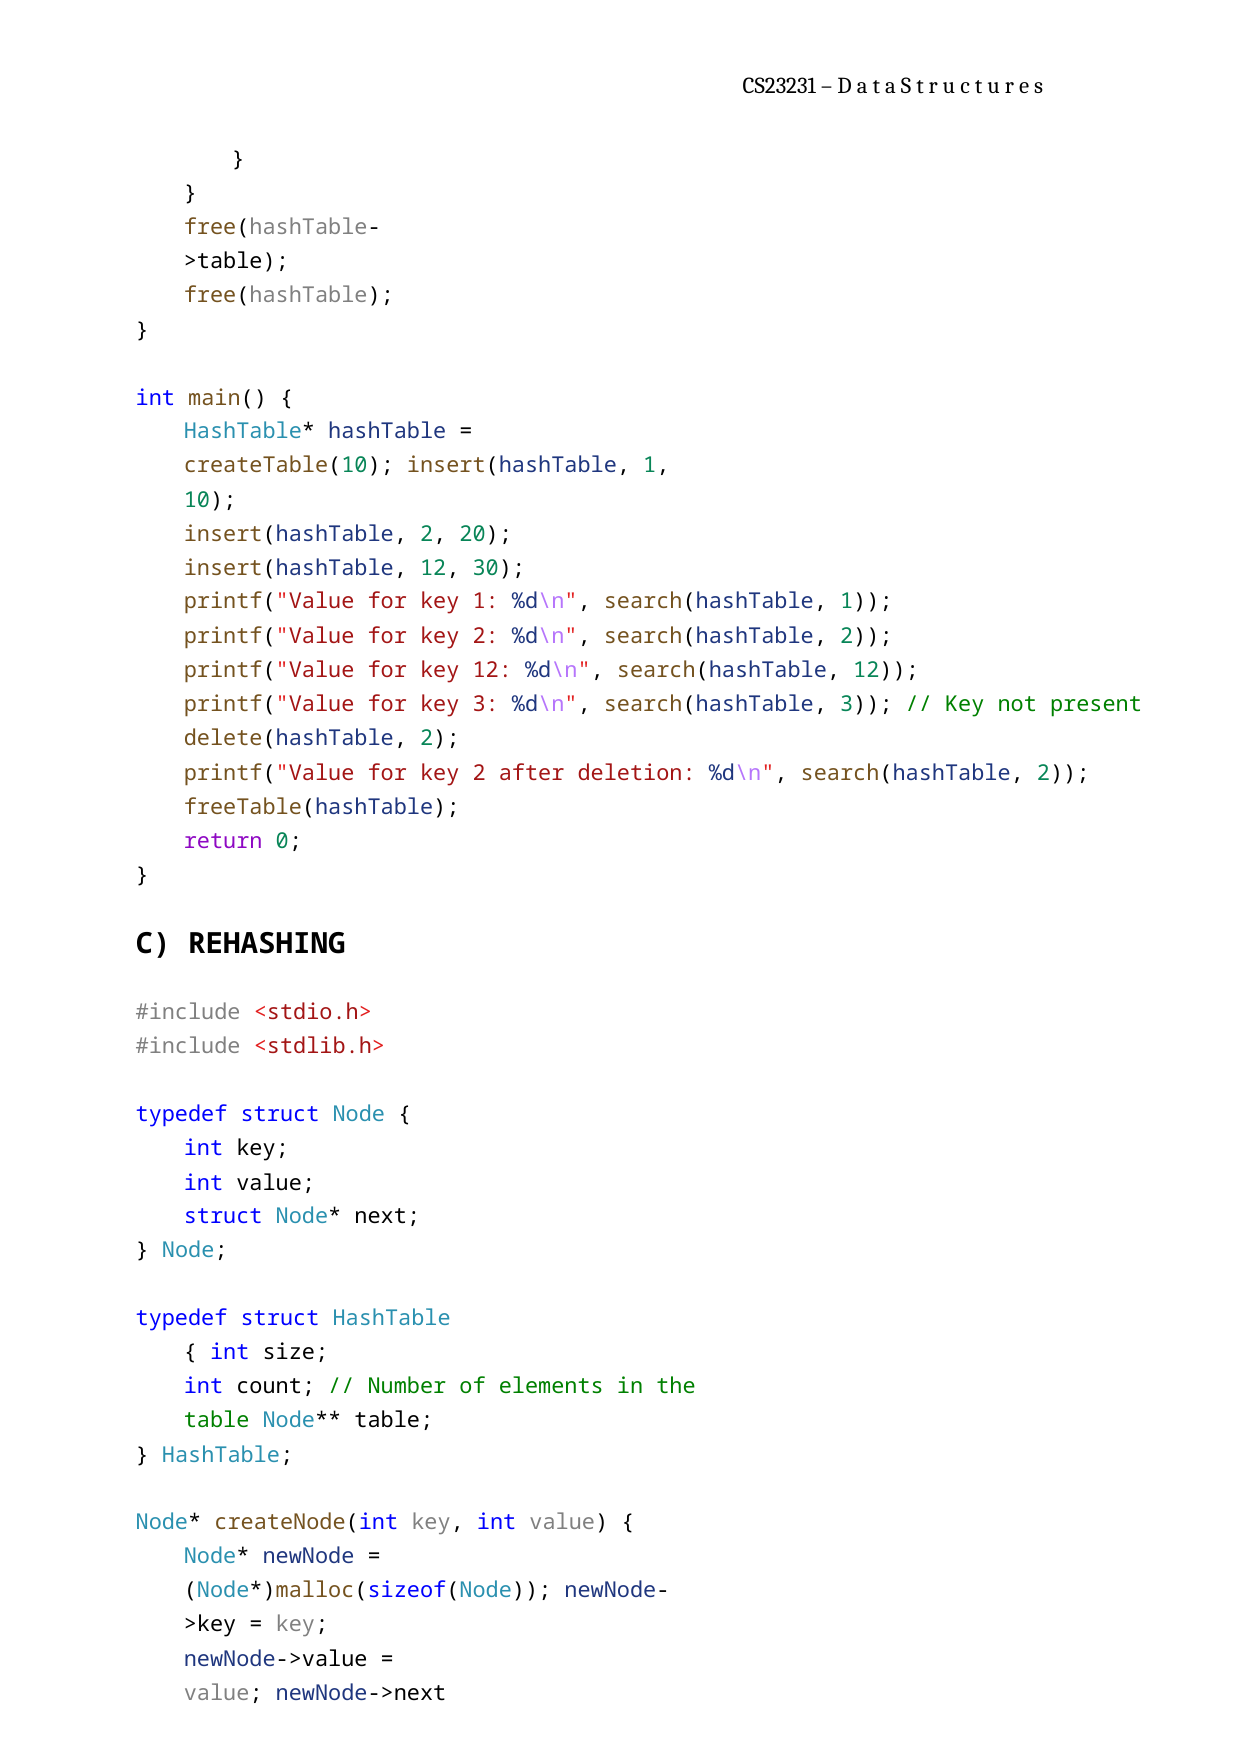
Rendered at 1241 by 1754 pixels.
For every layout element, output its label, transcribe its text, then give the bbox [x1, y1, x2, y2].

text Node* newNode = (Node*)malloc(sizeof(Node)); newNode->key = key; [183, 1540, 713, 1638]
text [183, 1643, 460, 1707]
text insert(hashTable, 12, 30); [183, 552, 1159, 582]
text } HashTable; [135, 1439, 1159, 1468]
text printf("Value for key 3: %d\n", search(hashTable, 3)); // Key not present delete(hashTable, 2); [183, 688, 1159, 752]
text int value; [183, 1166, 1159, 1196]
text } [135, 314, 1159, 343]
text return 0; [183, 825, 1159, 855]
text } [183, 177, 1159, 207]
text insert(hashTable, 2, 20); [183, 518, 1159, 548]
text } [135, 859, 1159, 889]
text HashTable* hashTable = createTable(10); insert(hashTable, 1, 10); [183, 415, 689, 513]
text typedef struct HashTable { int size; [135, 1302, 466, 1366]
text int count; // Number of elements in the table Node** table; [183, 1370, 766, 1434]
text #include <stdio.h> #include <stdlib.h> [135, 996, 400, 1060]
text free(hashTable->table); free(hashTable); [183, 211, 472, 309]
text typedef struct Node { int key; [135, 1098, 418, 1162]
text Node* createNode(int key, int value) { [135, 1506, 1159, 1536]
text printf("Value for key 1: %d\n", search(hashTable, 1)); printf("Value for key 2: %d\n", search(hashTable, 2)); printf("Value for key 12: %d\n", search(hashTable, 12)); [183, 586, 965, 684]
text printf("Value for key 2 after deletion: %d\n", search(hashTable, 2)); freeTable(hashTable); [183, 757, 1159, 821]
text int main() { [135, 382, 1159, 411]
text struct Node* next; [183, 1200, 1159, 1230]
text } Node; [135, 1234, 1159, 1264]
text } [231, 143, 1159, 173]
subtitle C) REHASHING [135, 923, 1159, 962]
